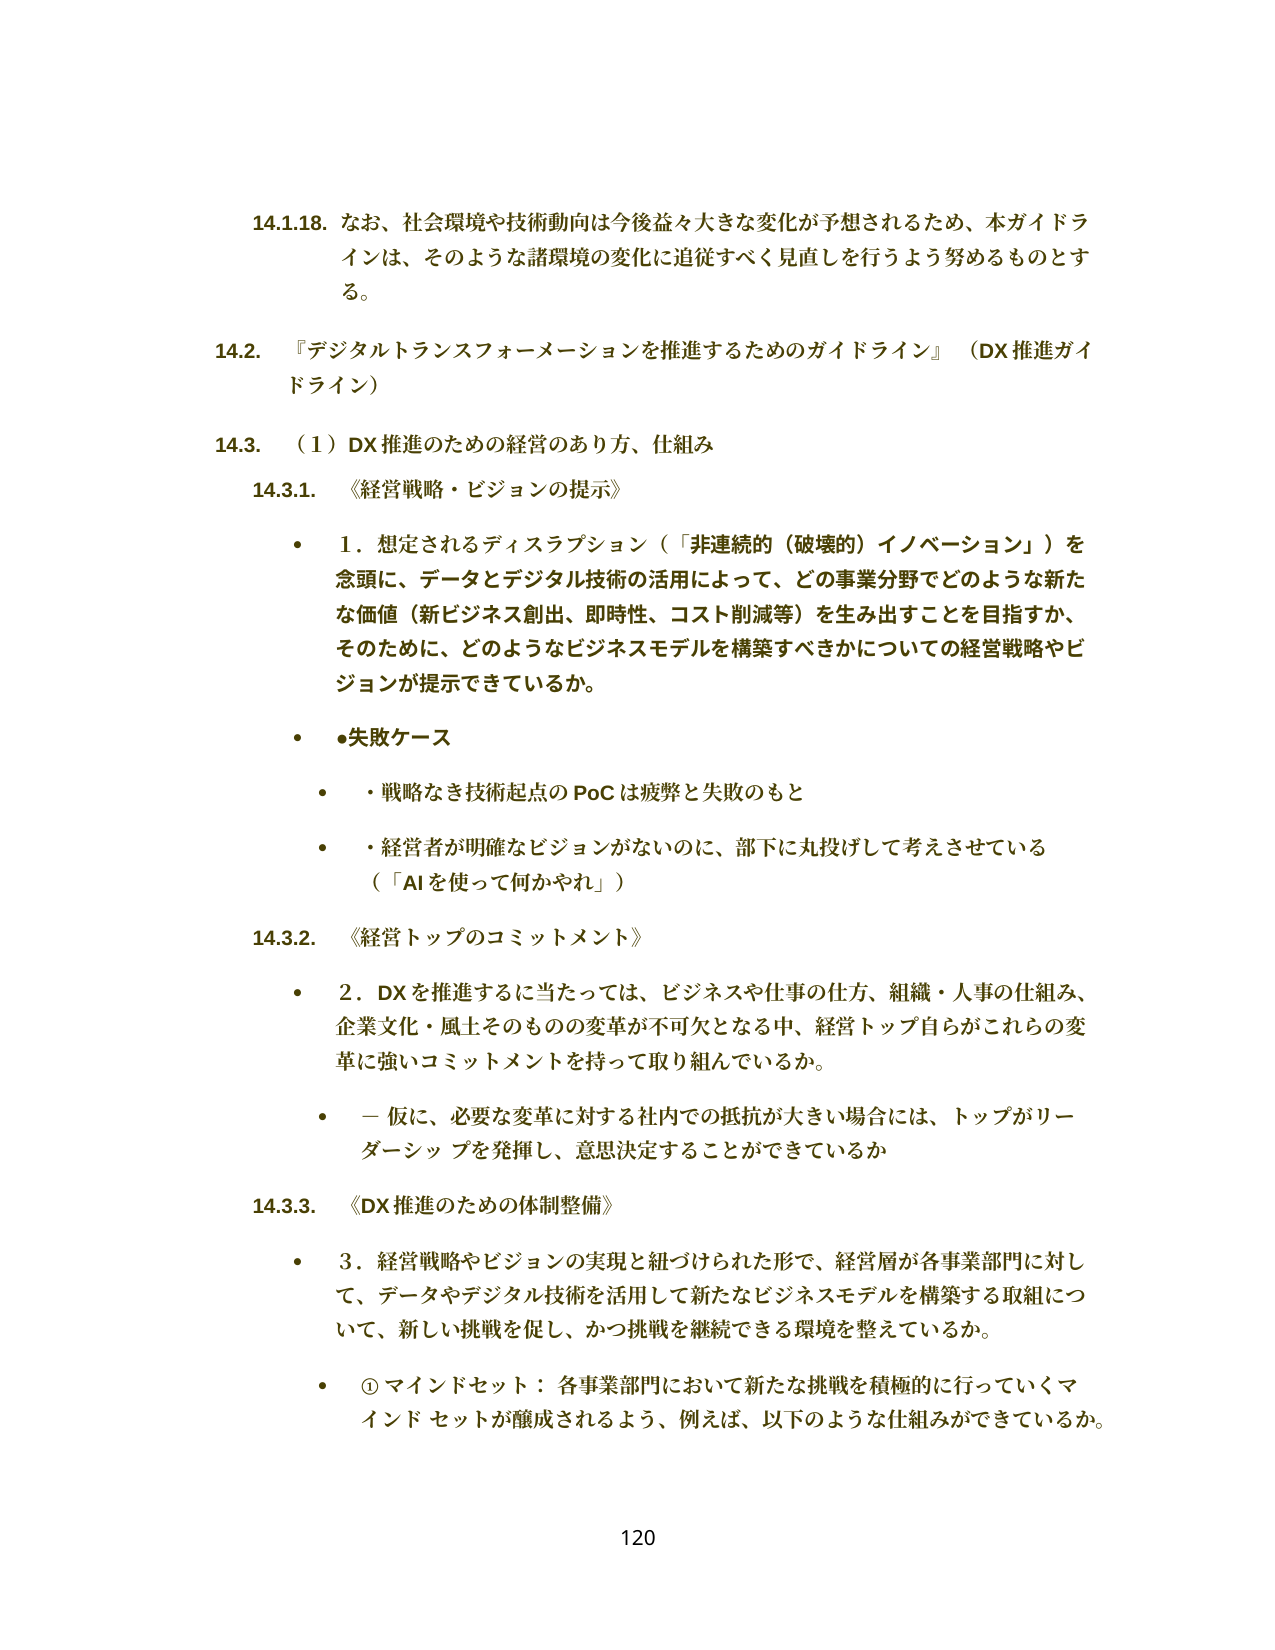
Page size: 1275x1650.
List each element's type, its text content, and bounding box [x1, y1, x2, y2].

list １．想定されるディスラプション（「⾮連続的（破壊的）イノベーション」）を念頭に、データとデジタル技術の活用によって、どの事業分野でどのような新たな価値（新ビジネス創出、即時性、コスト削減等）を生み出すことを目指すか、そのために、どのようなビジネスモデルを構築すべきかについての経営戦略やビジョンが提示できているか。 [294, 529, 1098, 698]
list ●失敗ケース [294, 723, 1098, 751]
list 『デジタルトランスフォーメーションを推進するためのガイドライン』 （DX推進ガイドライン） [215, 335, 1098, 399]
list ① マインドセット： 各事業部門において新たな挑戦を積極的に行っていくマインド セットが醸成されるよう、例えば、以下のような仕組みができているか。 [319, 1369, 1098, 1433]
list ・経営者が明確なビジョンがないのに、部下に丸投げして考えさせている（「AIを使って何かやれ」） [319, 832, 1098, 896]
list （１）DX推進のための経営のあり方、仕組み [215, 429, 1098, 458]
list 《経営トップのコミットメント》 [252, 921, 1098, 951]
list － 仮に、必要な変革に対する社内での抵抗が大きい場合には、トップがリーダーシッ プを発揮し、意思決定することができているか [319, 1100, 1098, 1164]
list ３．経営戦略やビジョンの実現と紐づけられた形で、経営層が各事業部門に対して、データやデジタル技術を活用して新たなビジネスモデルを構築する取組について、新しい挑戦を促し、かつ挑戦を継続できる環境を整えているか。 [294, 1245, 1098, 1344]
list なお、社会環境や技術動向は今後益々大きな変化が予想されるため、本ガイドラインは、そのような諸環境の変化に追従すべく見直しを行うよう努めるものとする。 [252, 207, 1098, 305]
list ・戦略なき技術起点のPoCは疲弊と失敗のもと [319, 776, 1098, 806]
list 《経営戦略・ビジョンの提示》 [252, 473, 1098, 503]
list ２．DXを推進するに当たっては、ビジネスや仕事の仕方、組織・人事の仕組み、企業文化・風土そのものの変革が不可欠となる中、経営トップ自らがこれらの変革に強いコミットメントを持って取り組んでいるか。 [294, 976, 1098, 1075]
list 《DX推進のための体制整備》 [252, 1190, 1098, 1220]
